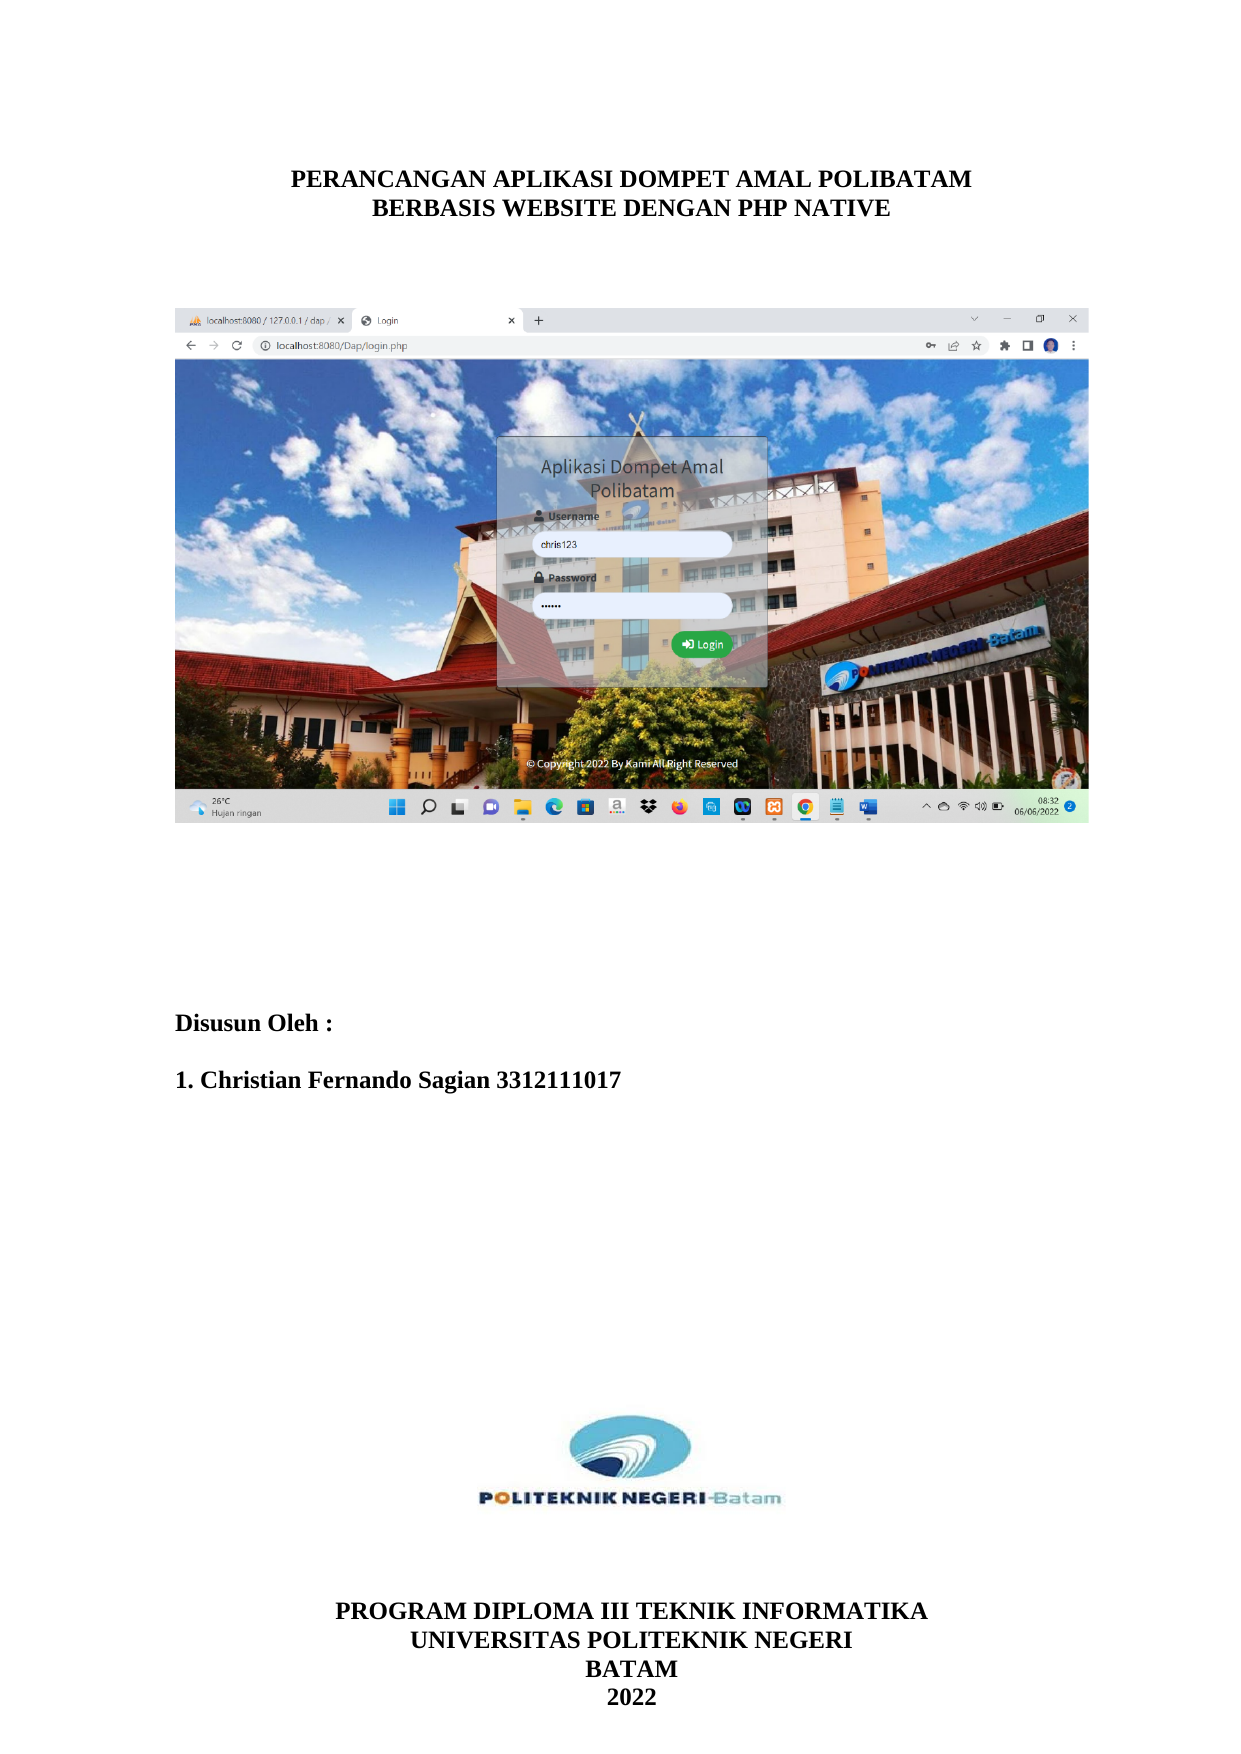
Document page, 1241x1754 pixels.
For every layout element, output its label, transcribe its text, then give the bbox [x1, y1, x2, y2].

text PERANCANGAN APLIKASI DOMPET AMAL POLIBATAM [175, 164, 1088, 193]
picture [477, 1381, 786, 1539]
text UNIVERSITAS POLITEKNIK NEGERI [175, 1625, 1088, 1654]
text BATAM [175, 1654, 1088, 1682]
text Disusun Oleh : [175, 1008, 1088, 1037]
text 2022 [175, 1682, 1088, 1711]
text PROGRAM DIPLOMA III TEKNIK INFORMATIKA [175, 1596, 1088, 1625]
list Christian Fernando Sagian 3312111017 [175, 1065, 1088, 1094]
picture [175, 308, 1089, 823]
text BERBASIS WEBSITE DENGAN PHP NATIVE [175, 193, 1088, 222]
